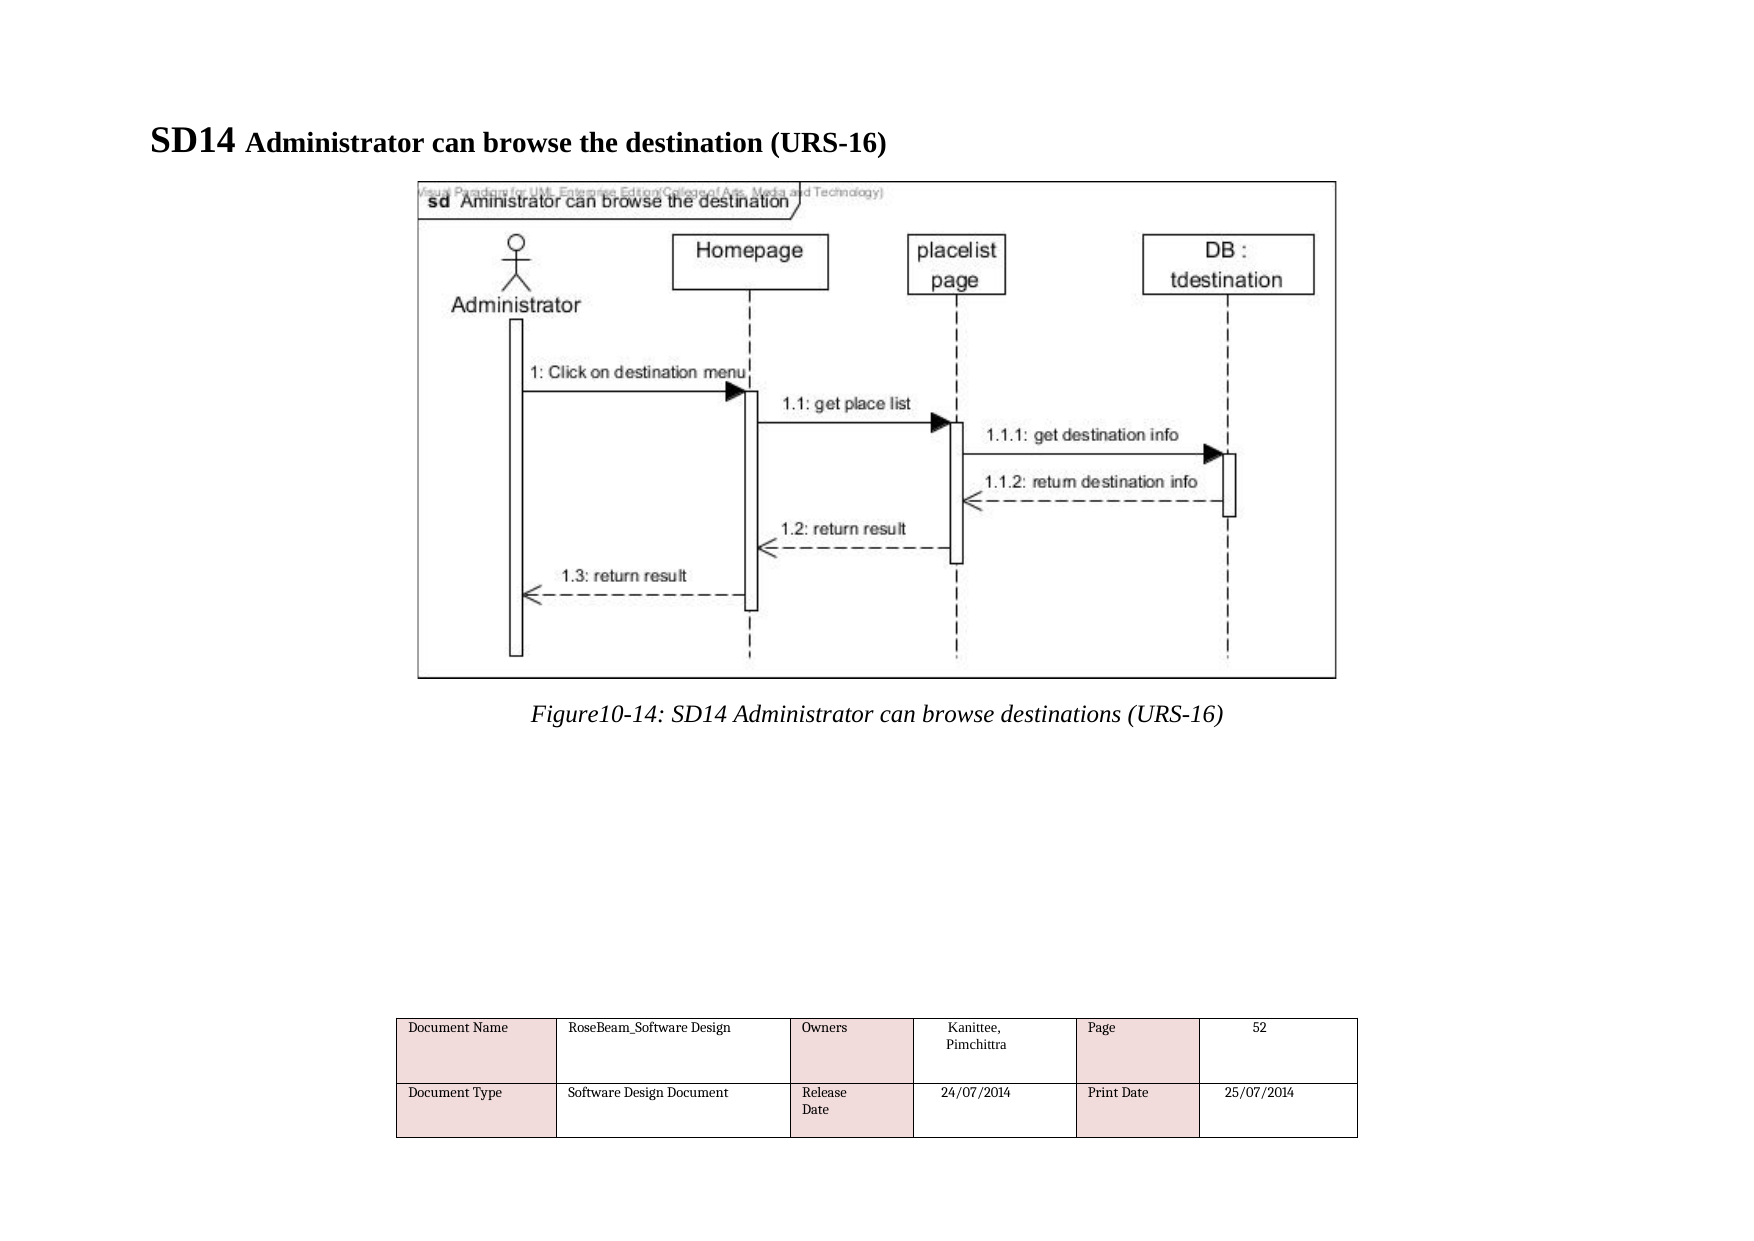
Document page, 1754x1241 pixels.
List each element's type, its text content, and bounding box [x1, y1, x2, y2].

text SD14 Administrator can browse the destination (URS-16) [150, 117, 1604, 161]
picture [417, 181, 1337, 679]
text Figure10-14: SD14 Administrator can browse destinations (URS-16) [150, 699, 1604, 728]
